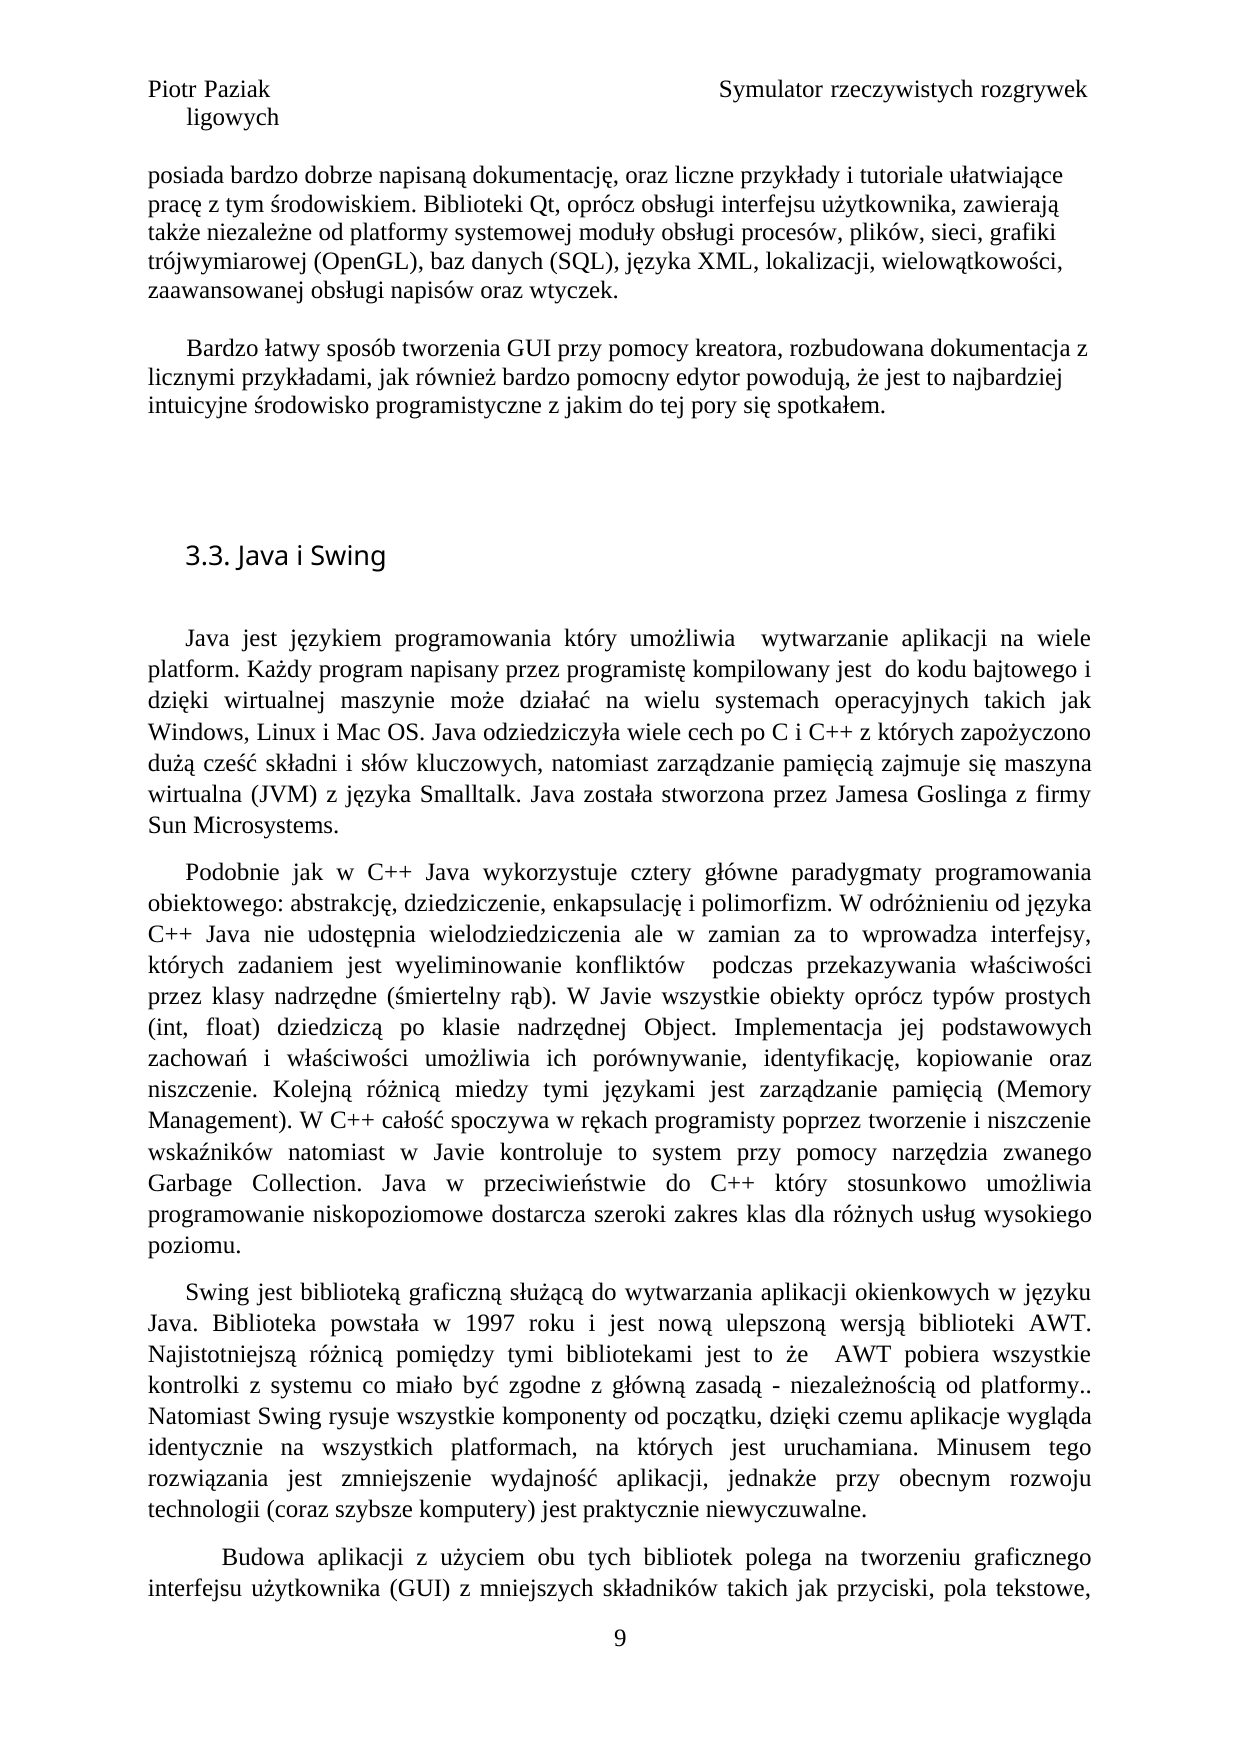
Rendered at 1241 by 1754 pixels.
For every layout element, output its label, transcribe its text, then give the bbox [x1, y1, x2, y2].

text Swing jest biblioteką graficzną służącą do wytwarzania aplikacji okienkowych w języku Java. Biblioteka powstała w 1997 roku i jest nową ulepszoną wersją biblioteki AWT. Najistotniejszą różnicą pomiędzy tymi bibliotekami jest to że AWT pobiera wszystkie kontrolki z systemu co miało być zgodne z główną zasadą - niezależnością od platformy.. Natomiast Swing rysuje wszystkie komponenty od początku, dzięki czemu aplikacje wygląda identycznie na wszystkich platformach, na których jest uruchamiana. Minusem tego rozwiązania jest zmniejszenie wydajność aplikacji, jednakże przy obecnym rozwoju technologii (coraz szybsze komputery) jest praktycznie niewyczuwalne. [148, 1277, 1092, 1523]
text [148, 1542, 1092, 1602]
text Bardzo łatwy sposób tworzenia GUI przy pomocy kreatora, rozbudowana dokumentacja z licznymi przykładami, jak również bardzo pomocny edytor powodują, że jest to najbardziej intuicyjne środowisko programistyczne z jakim do tej pory się spotkałem. [148, 333, 1093, 419]
text Java jest językiem programowania który umożliwia wytwarzanie aplikacji na wiele platform. Każdy program napisany przez programistę kompilowany jest do kodu bajtowego i dzięki wirtualnej maszynie może działać na wielu systemach operacyjnych takich jak Windows, Linux i Mac OS. Java odziedziczyła wiele cech po C i C++ z których zapożyczono dużą cześć składni i słów kluczowych, natomiast zarządzanie pamięcią zajmuje się maszyna wirtualna (JVM) z języka Smalltalk. Java została stworzona przez Jamesa Goslinga z firmy Sun Microsystems. [148, 623, 1092, 838]
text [148, 160, 1093, 304]
subtitle 3.3. Java i Swing [185, 536, 1092, 573]
text Podobnie jak w C++ Java wykorzystuje cztery główne paradygmaty programowania obiektowego: abstrakcję, dziedziczenie, enkapsulację i polimorfizm. W odróżnieniu od języka C++ Java nie udostępnia wielodziedziczenia ale w zamian za to wprowadza interfejsy, których zadaniem jest wyeliminowanie konfliktów podczas przekazywania właściwości przez klasy nadrzędne (śmiertelny rąb). W Javie wszystkie obiekty oprócz typów prostych (int, float) dziedziczą po klasie nadrzędnej Object. Implementacja jej podstawowych zachowań i właściwości umożliwia ich porównywanie, identyfikację, kopiowanie oraz niszczenie. Kolejną różnicą miedzy tymi językami jest zarządzanie pamięcią (Memory Management). W C++ całość spoczywa w rękach programisty poprzez tworzenie i niszczenie wskaźników natomiast w Javie kontroluje to system przy pomocy narzędzia zwanego Garbage Collection. Java w przeciwieństwie do C++ który stosunkowo umożliwia programowanie niskopoziomowe dostarcza szeroki zakres klas dla różnych usług wysokiego poziomu. [148, 857, 1092, 1258]
